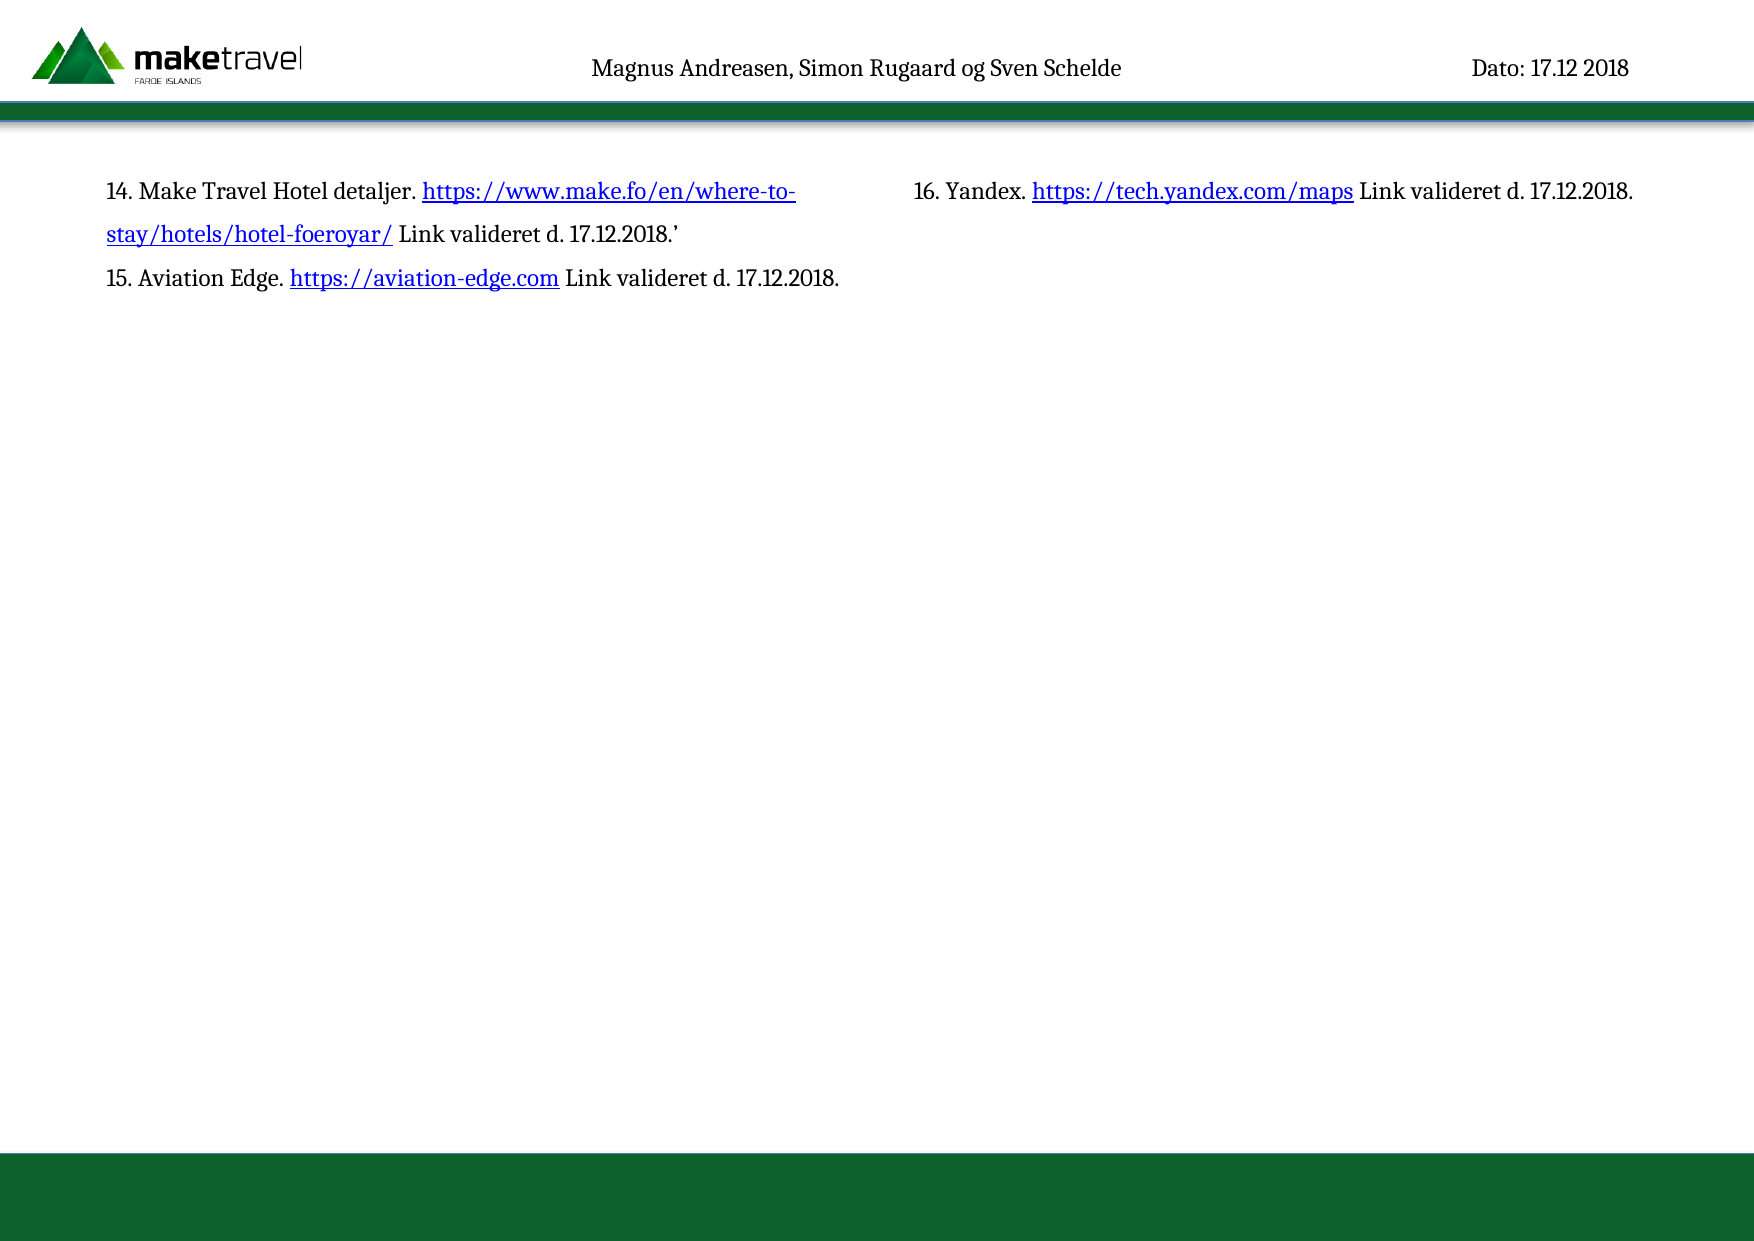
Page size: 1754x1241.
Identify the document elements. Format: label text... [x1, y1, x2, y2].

text 16. Yandex. https://tech.yandex.com/maps Link valideret d. 17.12.2018. [914, 177, 1648, 206]
text 14. Make Travel Hotel detaljer. https://www.make.fo/en/where-to-stay/hotels/hotel-foeroyar/ Link valideret d. 17.12.2018.’ [106, 177, 840, 249]
picture [31, 27, 302, 84]
text 15. Aviation Edge. https://aviation-edge.com Link valideret d. 17.12.2018. [106, 263, 840, 292]
